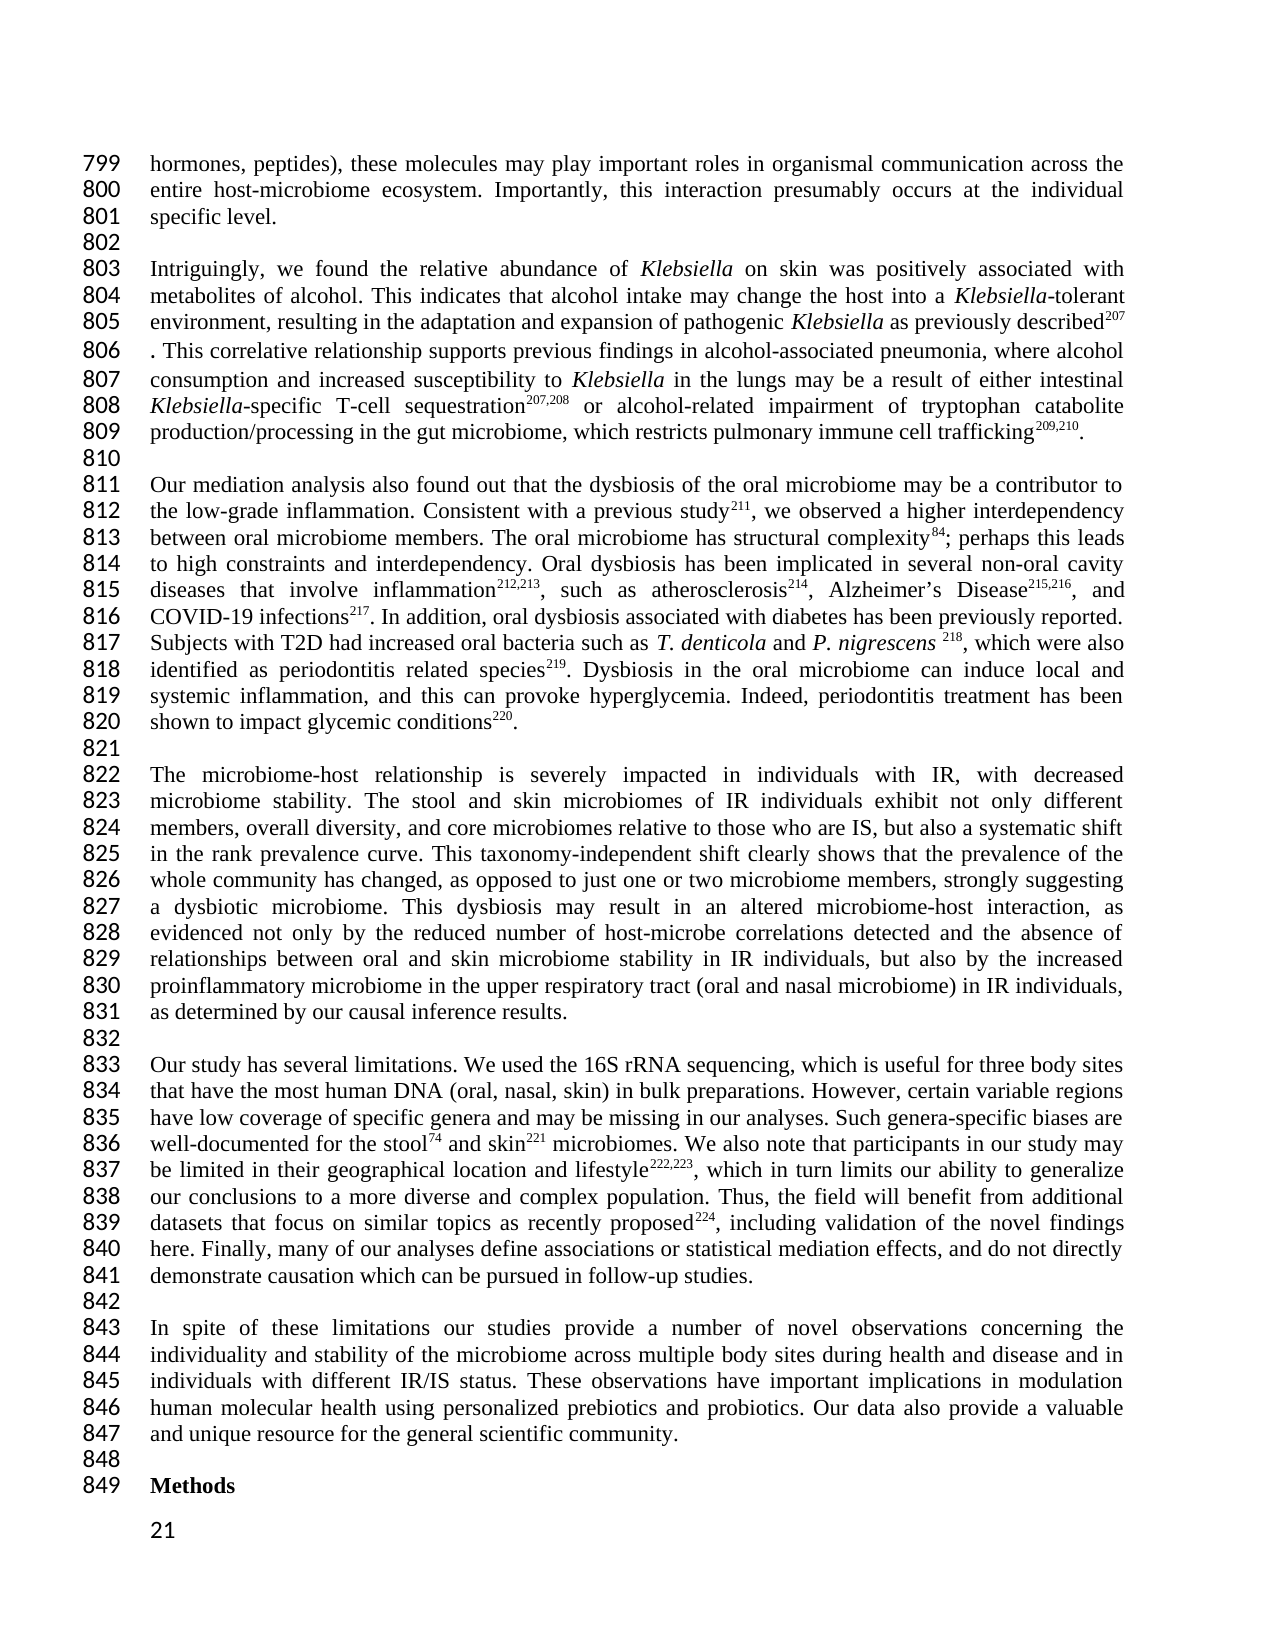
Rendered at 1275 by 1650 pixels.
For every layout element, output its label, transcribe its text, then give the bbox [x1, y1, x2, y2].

text Our mediation analysis also found out that the dysbiosis of the oral microbiome may be a contributor to the low-grade inflammation. Consistent with a previous study211, we observed a higher interdependency between oral microbiome members. The oral microbiome has structural complexity84; perhaps this leads to high constraints and interdependency. Oral dysbiosis has been implicated in several non-oral cavity diseases that involve inflammation212,213, such as atherosclerosis214, Alzheimer’s Disease215,216, and COVID-19 infections217. In addition, oral dysbiosis associated with diabetes has been previously reported. Subjects with T2D had increased oral bacteria such as T. denticola and P. nigrescens 218, which were also identified as periodontitis related species219. Dysbiosis in the oral microbiome can induce local and systemic inflammation, and this can provoke hyperglycemia. Indeed, periodontitis treatment has been shown to impact glycemic conditions220. [150, 471, 1125, 735]
text Our study has several limitations. We used the 16S rRNA sequencing, which is useful for three body sites that have the most human DNA (oral, nasal, skin) in bulk preparations. However, certain variable regions have low coverage of specific genera and may be missing in our analyses. Such genera-specific biases are well-documented for the stool74 and skin221 microbiomes. We also note that participants in our study may be limited in their geographical location and lifestyle222,223, which in turn limits our ability to generalize our conclusions to a more diverse and complex population. Thus, the field will benefit from additional datasets that focus on similar topics as recently proposed224, including validation of the novel findings here. Finally, many of our analyses define associations or statistical mediation effects, and do not directly demonstrate causation which can be pursued in follow-up studies. [150, 1051, 1125, 1288]
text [150, 150, 1125, 229]
subtitle Methods [150, 1473, 1125, 1499]
text The microbiome-host relationship is severely impacted in individuals with IR, with decreased microbiome stability. The stool and skin microbiomes of IR individuals exhibit not only different members, overall diversity, and core microbiomes relative to those who are IS, but also a systematic shift in the rank prevalence curve. This taxonomy-independent shift clearly shows that the prevalence of the whole community has changed, as opposed to just one or two microbiome members, strongly suggesting a dysbiotic microbiome. This dysbiosis may result in an altered microbiome-host interaction, as evidenced not only by the reduced number of host-microbe correlations detected and the absence of relationships between oral and skin microbiome stability in IR individuals, but also by the increased proinflammatory microbiome in the upper respiratory tract (oral and nasal microbiome) in IR individuals, as determined by our causal inference results. [150, 761, 1125, 1024]
text In spite of these limitations our studies provide a number of novel observations concerning the individuality and stability of the microbiome across multiple body sites during health and disease and in individuals with different IR/IS status. These observations have important implications in modulation human molecular health using personalized prebiotics and probiotics. Our data also provide a valuable and unique resource for the general scientific community. [150, 1314, 1125, 1446]
text Intriguingly, we found the relative abundance of Klebsiella on skin was positively associated with metabolites of alcohol. This indicates that alcohol intake may change the host into a Klebsiella-tolerant environment, resulting in the adaptation and expansion of pathogenic Klebsiella as previously described207 . This correlative relationship supports previous findings in alcohol-associated pneumonia, where alcohol consumption and increased susceptibility to Klebsiella in the lungs may be a result of either intestinal Klebsiella-specific T-cell sequestration207,208 or alcohol-related impairment of tryptophan catabolite production/processing in the gut microbiome, which restricts pulmonary immune cell trafficking209,210. [150, 255, 1125, 445]
